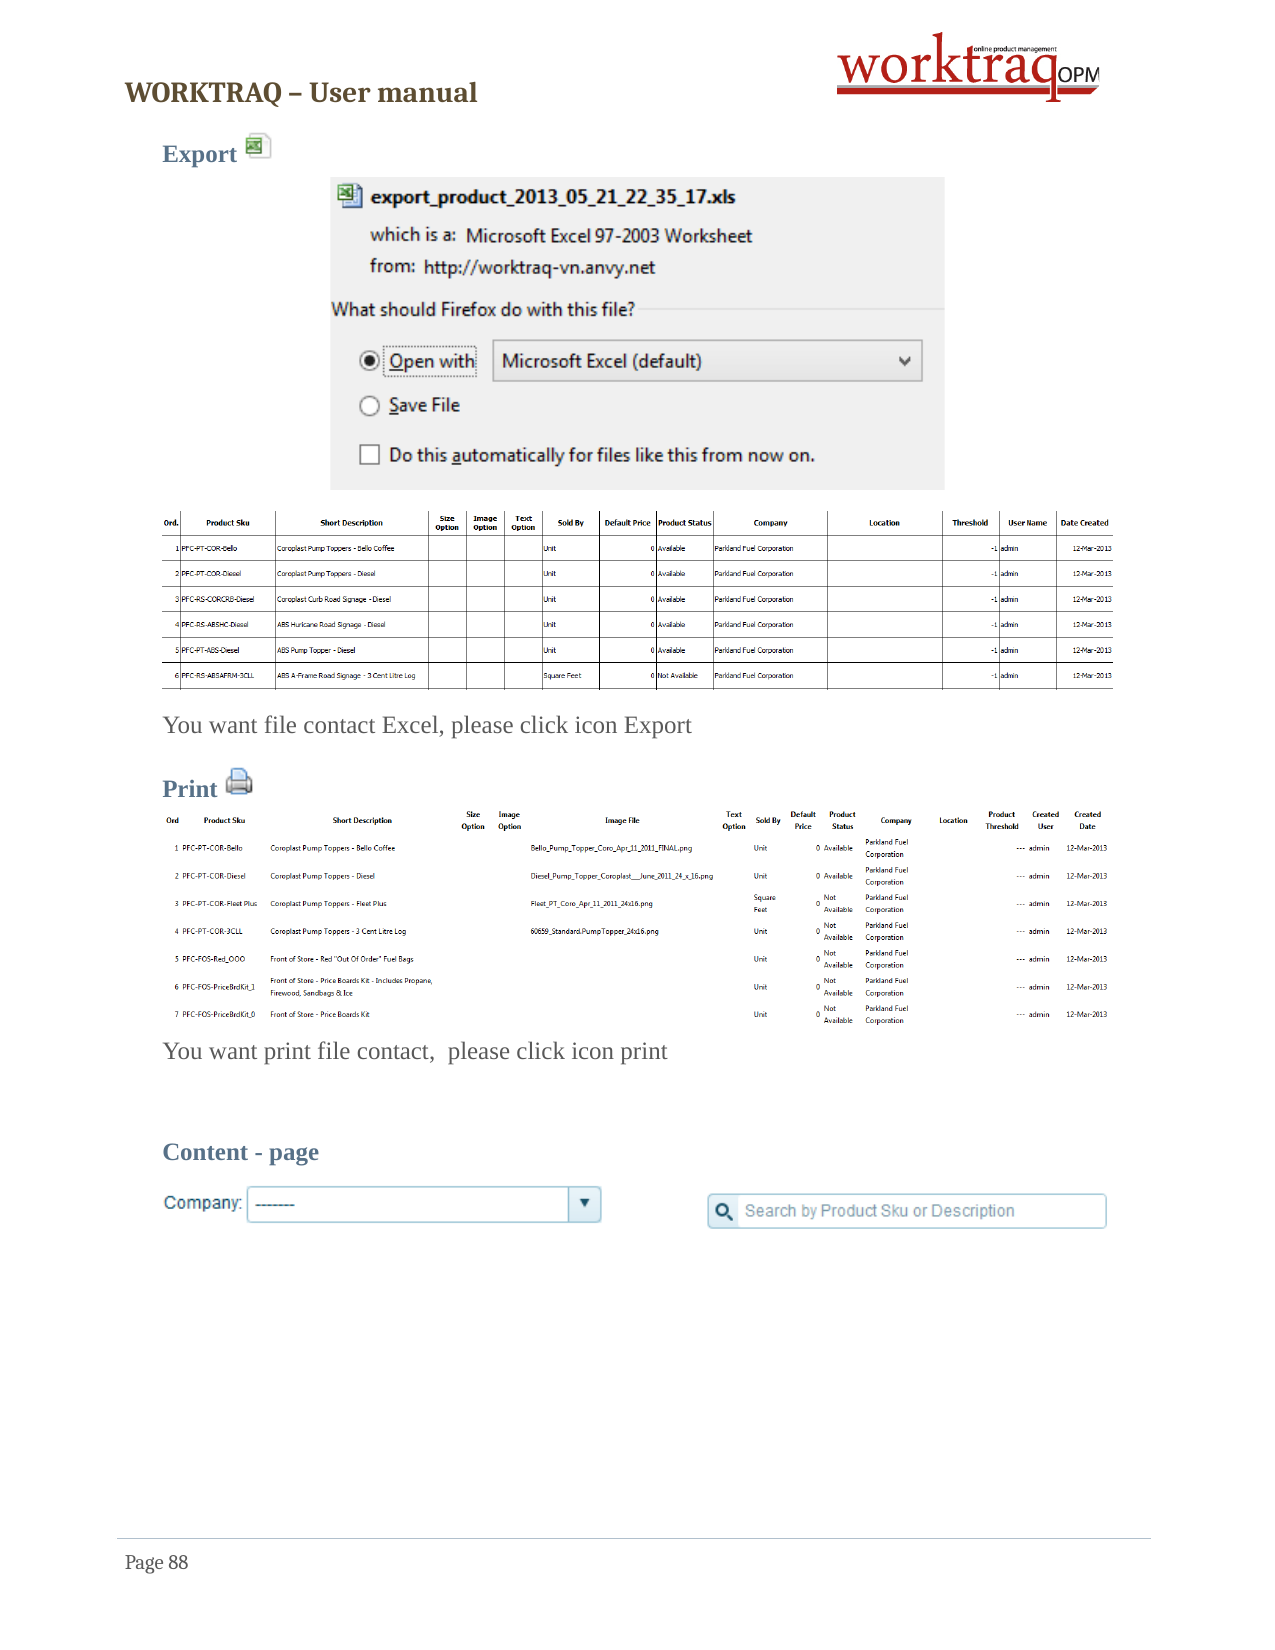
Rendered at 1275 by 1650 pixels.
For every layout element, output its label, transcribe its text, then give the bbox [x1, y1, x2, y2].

picture [837, 32, 1100, 102]
text You want print file contact, please click icon print [162, 1036, 1113, 1065]
subtitle Export [162, 131, 1113, 167]
subtitle Print [162, 766, 1113, 807]
text You want file contact Excel, please click icon Export [162, 711, 1113, 739]
subtitle Content - page [162, 1137, 1113, 1165]
